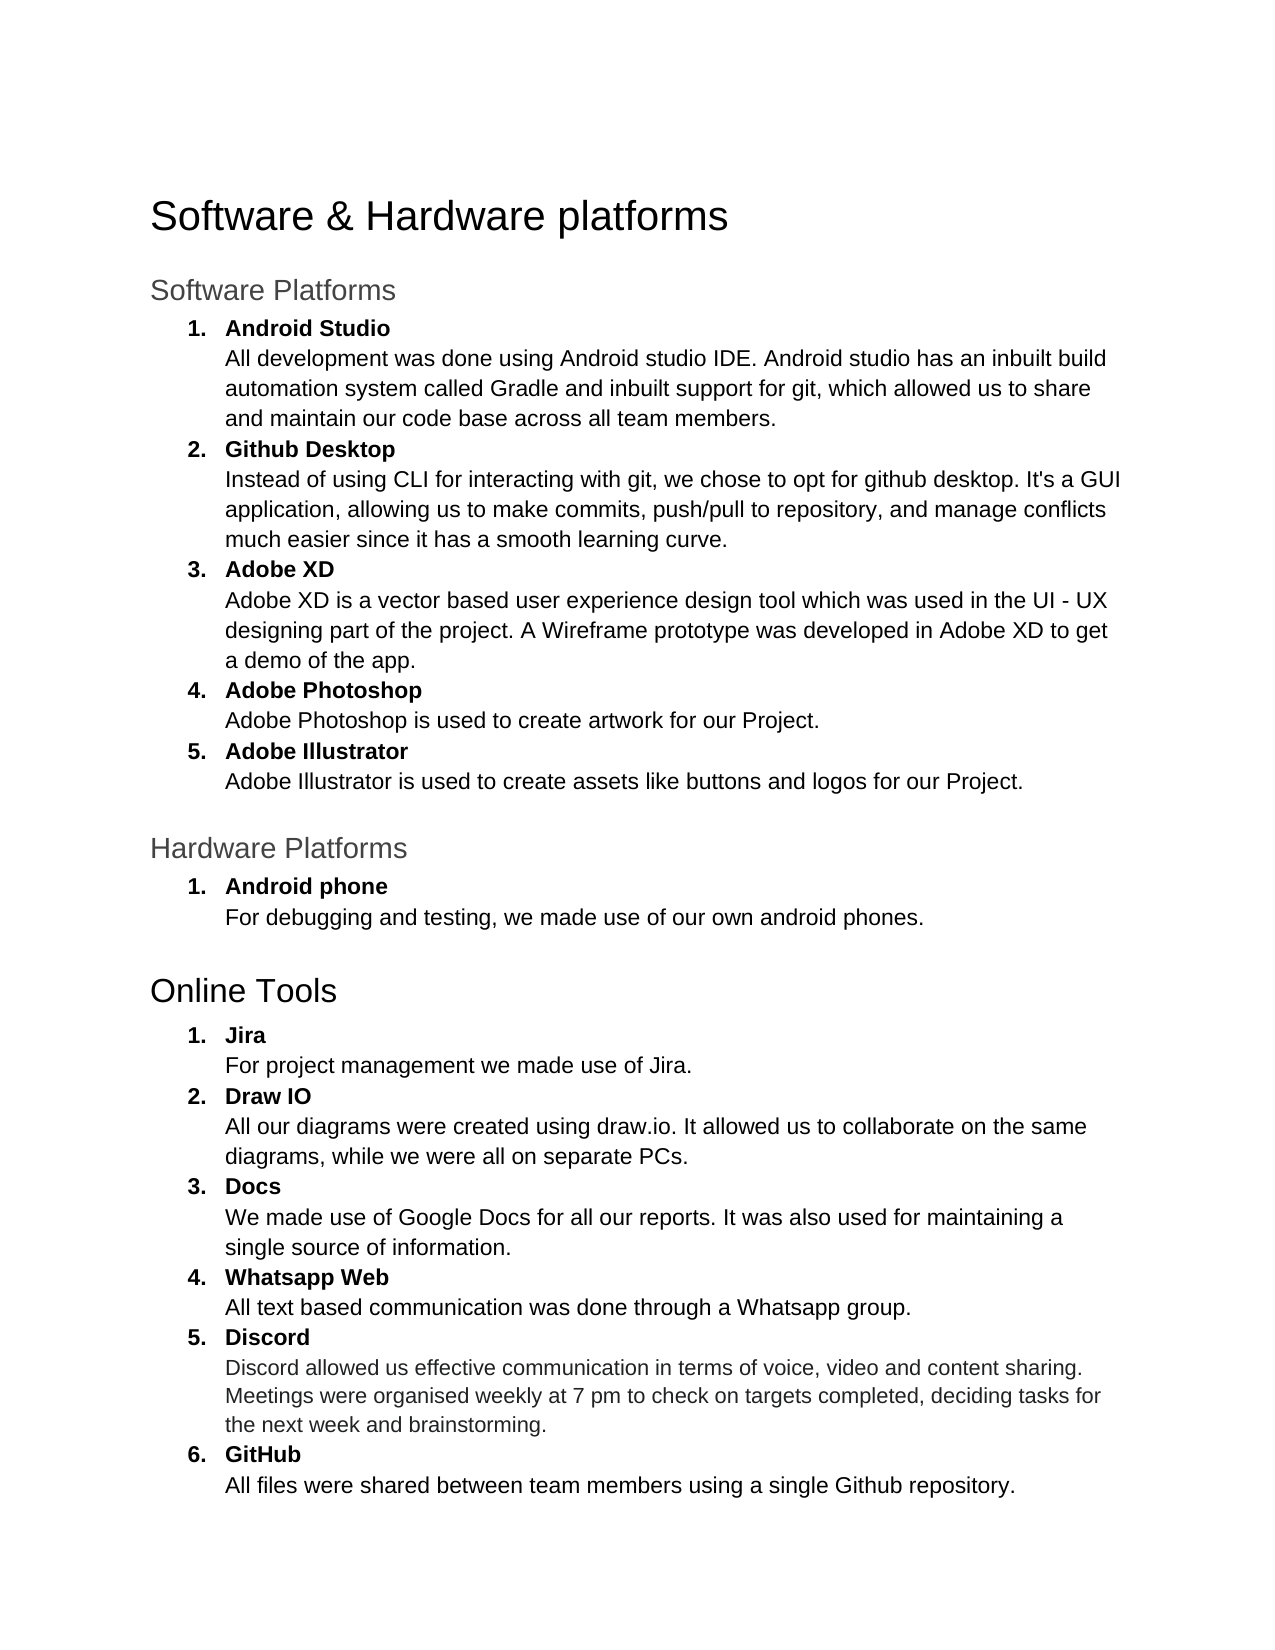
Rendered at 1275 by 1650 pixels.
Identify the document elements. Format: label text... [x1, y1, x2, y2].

text All text based communication was done through a Whatsapp group. [225, 1294, 1125, 1320]
list Docs [187, 1173, 1125, 1199]
list Github Desktop [187, 436, 1125, 462]
list Draw IO [187, 1083, 1125, 1109]
list Adobe Illustrator [187, 738, 1125, 764]
text All our diagrams were created using draw.io. It allowed us to collaborate on the same diagrams, while we were all on separate PCs. [225, 1113, 1125, 1169]
text All files were shared between team members using a single Github repository. [225, 1472, 1125, 1498]
list Adobe XD [187, 556, 1125, 583]
text Adobe Illustrator is used to create assets like buttons and logos for our Project. [225, 768, 1125, 794]
list Whatsapp Web [187, 1264, 1125, 1290]
list Discord [187, 1324, 1125, 1351]
text All development was done using Android studio IDE. Android studio has an inbuilt build automation system called Gradle and inbuilt support for git, which allowed us to share and maintain our code base across all team members. [225, 345, 1125, 432]
list Android Studio [187, 315, 1125, 341]
subtitle Software Platforms [150, 273, 1125, 306]
list GitHub [187, 1441, 1125, 1468]
subtitle Online Tools [150, 971, 1125, 1010]
subtitle Hardware Platforms [150, 831, 1125, 865]
list Adobe Photoshop [187, 677, 1125, 704]
text Adobe XD is a vector based user experience design tool which was used in the UI - UX designing part of the project. A Wireframe prototype was developed in Adobe XD to get a demo of the app. [225, 587, 1125, 673]
text We made use of Google Docs for all our reports. It was also used for maintaining a single source of information. [225, 1203, 1125, 1260]
text For project management we made use of Jira. [225, 1052, 1125, 1079]
list Android phone [187, 873, 1125, 900]
text Adobe Photoshop is used to create artwork for our Project. [225, 707, 1125, 734]
text For debugging and testing, we made use of our own android phones. [225, 903, 1125, 930]
list Jira [187, 1022, 1125, 1048]
text Discord allowed us effective communication in terms of voice, video and content sharing. Meetings were organised weekly at 7 pm to check on targets completed, deciding tasks for the next week and brainstorming. [225, 1354, 1125, 1438]
subtitle Software & Hardware platforms [150, 192, 1125, 239]
text Instead of using CLI for interacting with git, we chose to opt for github desktop. It's a GUI application, allowing us to make commits, push/pull to repository, and manage conflicts much easier since it has a smooth learning curve. [225, 466, 1125, 553]
